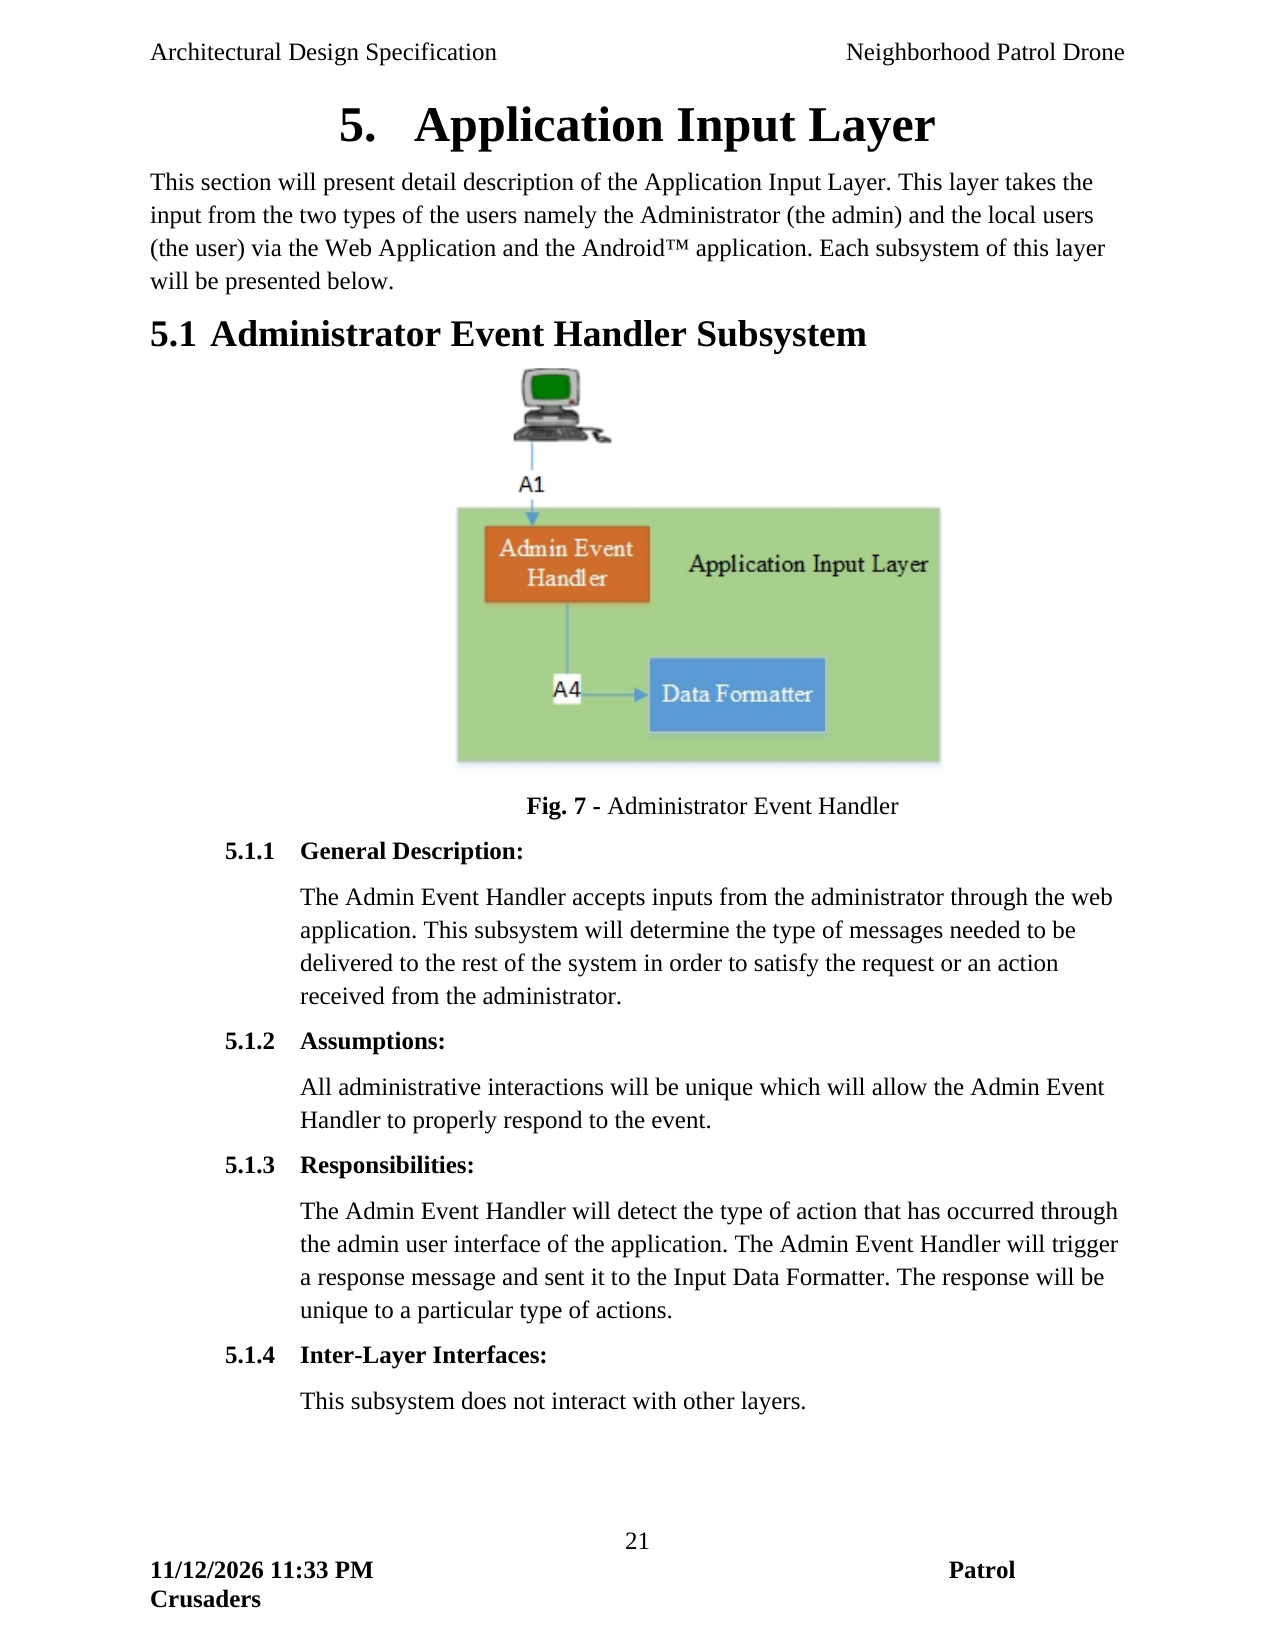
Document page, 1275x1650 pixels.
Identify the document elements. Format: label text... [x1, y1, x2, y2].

subtitle Administrator Event Handler Subsystem [150, 312, 1125, 355]
picture [450, 367, 949, 774]
text This subsystem does not interact with other layers. [300, 1386, 1125, 1415]
text All administrative interactions will be unique which will allow the Admin Event Handler to properly respond to the event. [300, 1072, 1125, 1134]
subtitle Inter-Layer Interfaces: [225, 1341, 1125, 1369]
subtitle Responsibilities: [225, 1150, 1125, 1179]
subtitle Application Input Layer [150, 95, 1125, 152]
text The Admin Event Handler accepts inputs from the administrator through the web application. This subsystem will determine the type of messages needed to be delivered to the rest of the system in order to satisfy the request or an action received from the administrator. [300, 882, 1125, 1009]
subtitle Assumptions: [225, 1026, 1125, 1055]
subtitle General Description: [225, 836, 1125, 865]
text The Admin Event Handler will detect the type of action that has occurred through the admin user interface of the application. The Admin Event Handler will trigger a response message and sent it to the Input Data Formatter. The response will be unique to a particular type of actions. [300, 1196, 1125, 1324]
text This section will present detail description of the Application Input Layer. This layer takes the input from the two types of the users namely the Administrator (the admin) and the local users (the user) via the Web Application and the Android™ application. Each subsystem of this layer will be presented below. [150, 167, 1125, 295]
